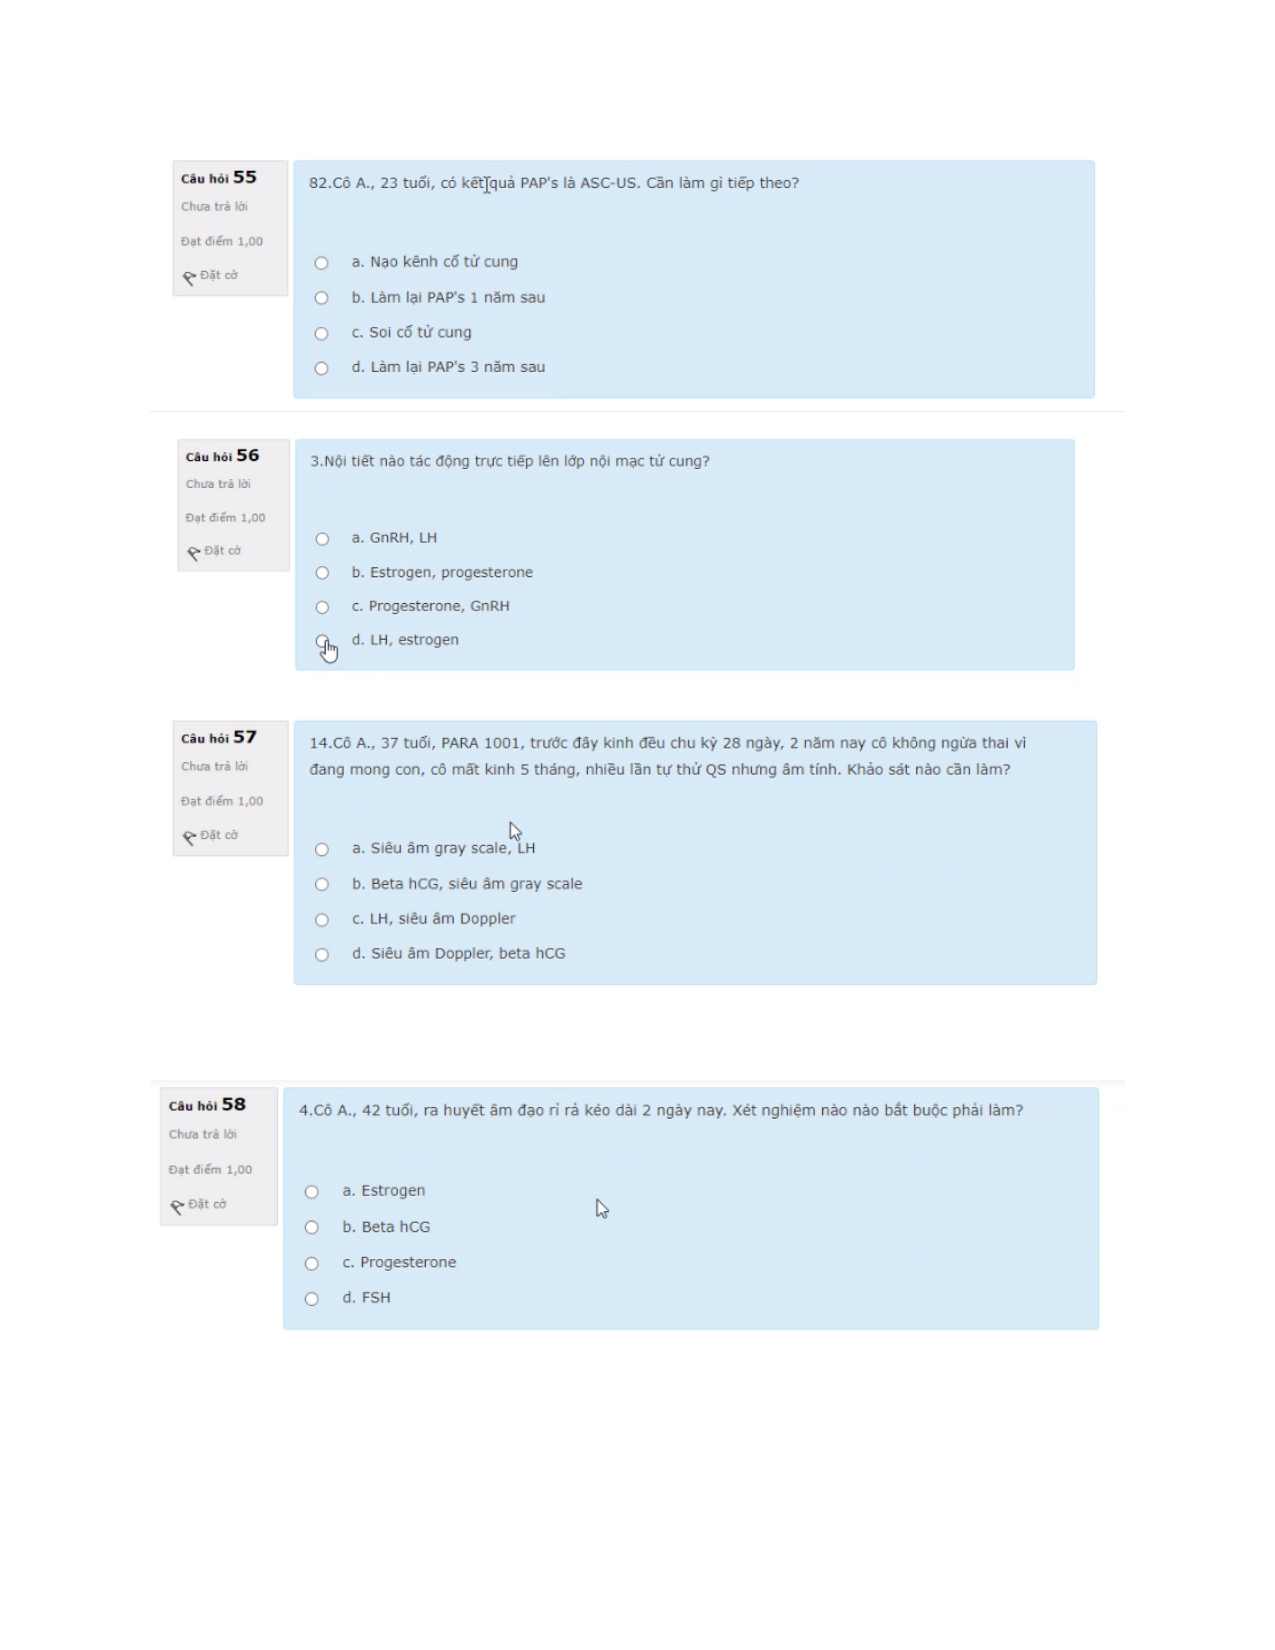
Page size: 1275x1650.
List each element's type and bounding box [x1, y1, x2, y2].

picture [150, 150, 1125, 410]
picture [150, 707, 1125, 1015]
picture [150, 411, 1125, 689]
picture [150, 1080, 1125, 1354]
